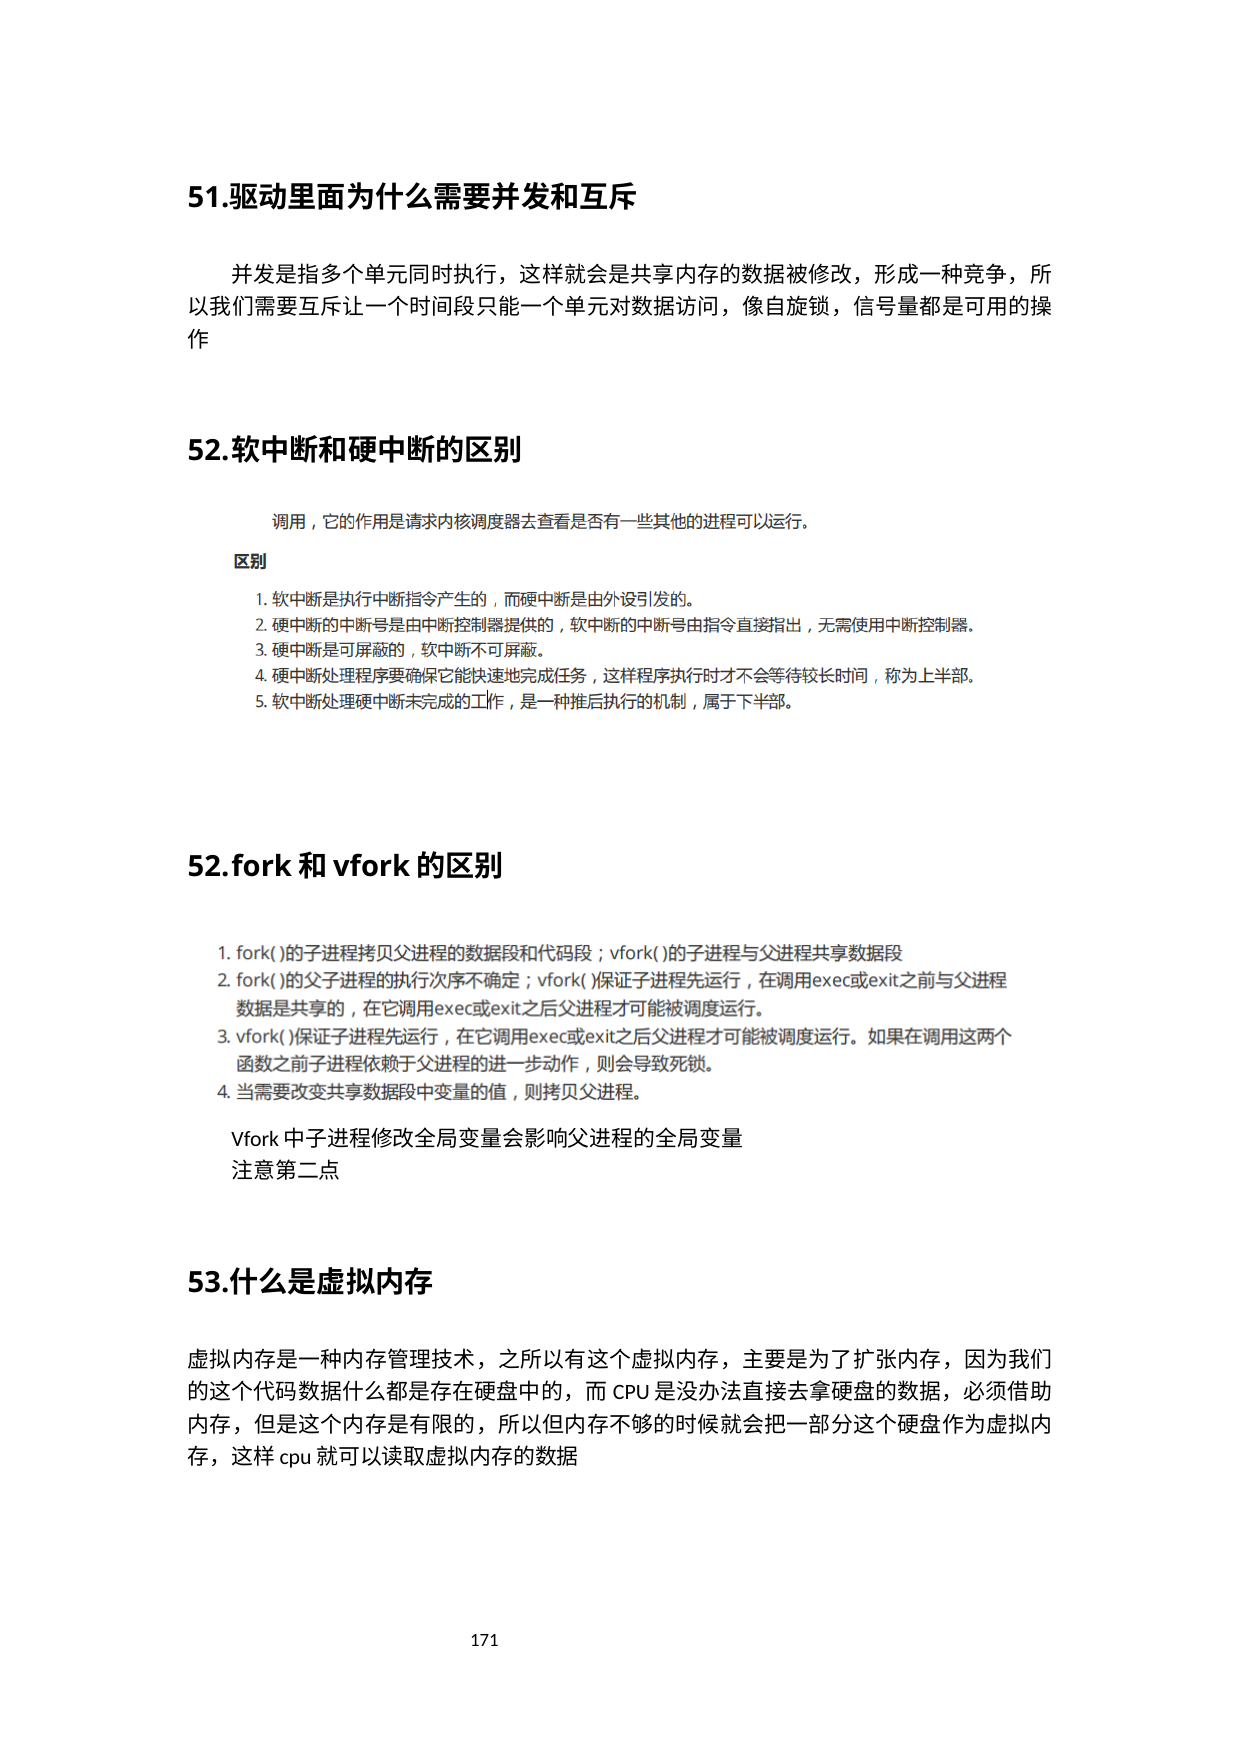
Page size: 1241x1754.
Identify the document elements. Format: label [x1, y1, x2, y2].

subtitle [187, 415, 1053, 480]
picture [187, 509, 1053, 716]
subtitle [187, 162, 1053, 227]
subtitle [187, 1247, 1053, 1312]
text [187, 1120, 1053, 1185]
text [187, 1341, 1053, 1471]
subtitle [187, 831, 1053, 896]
picture [187, 925, 1053, 1119]
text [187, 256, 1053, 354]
